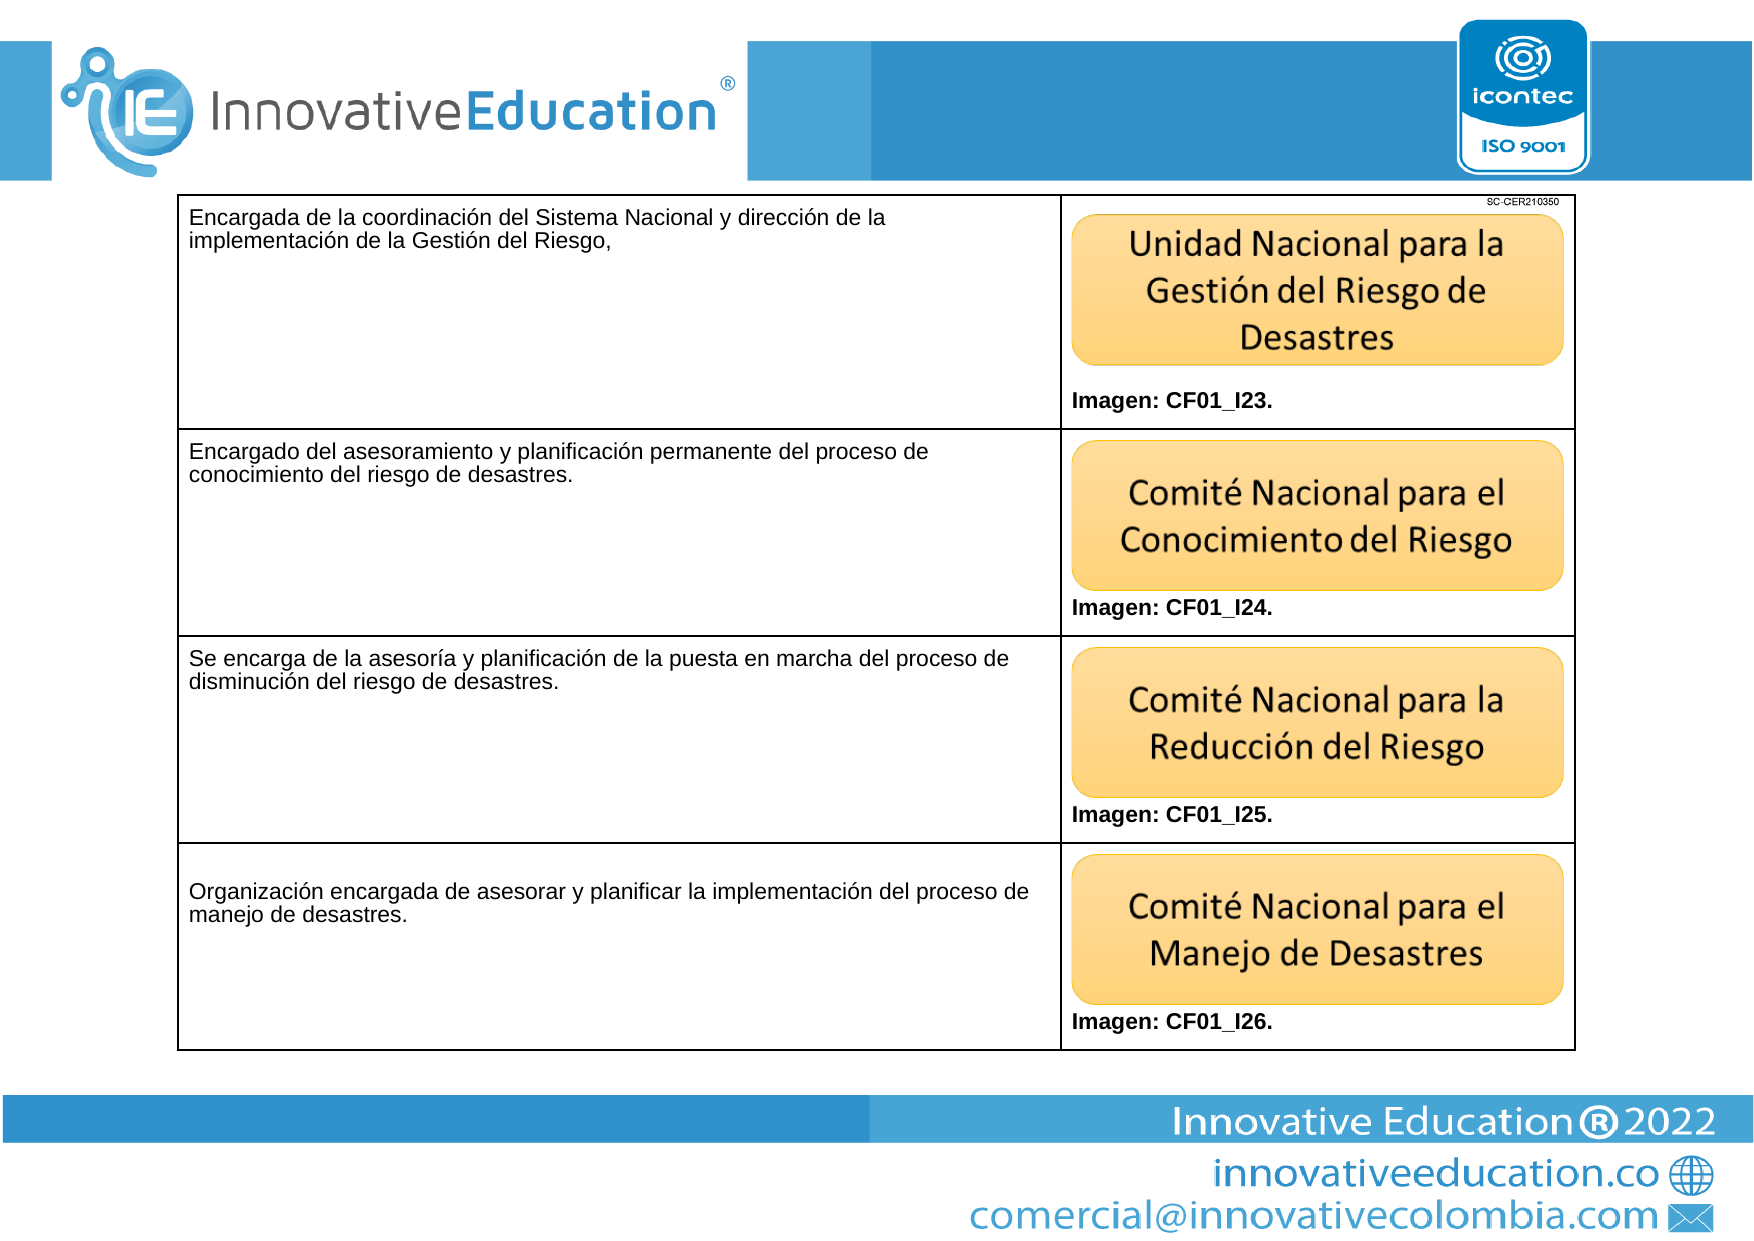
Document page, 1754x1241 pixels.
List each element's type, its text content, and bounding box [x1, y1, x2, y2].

table_cell Imagen: CF01_I25. [1062, 637, 1574, 842]
table_cell Imagen: CF01_I24. [1062, 430, 1574, 635]
table_cell Imagen: CF01_I26. [1062, 844, 1574, 1049]
picture [2, 1093, 1754, 1239]
table_cell Encargada de la coordinación del Sistema Nacional y dirección de la implementación de la Gestión del Riesgo, [179, 196, 1060, 428]
table_cell Se encarga de la asesoría y planificación de la puesta en marcha del proceso de disminución del riesgo de desastres. [179, 637, 1060, 842]
table_cell Organización encargada de asesorar y planificar la implementación del proceso de manejo de desastres. [179, 844, 1060, 1049]
picture [1071, 440, 1564, 591]
table_cell Encargado del asesoramiento y planificación permanente del proceso de conocimiento del riesgo de desastres. [179, 430, 1060, 635]
picture [1071, 647, 1564, 798]
picture [0, 17, 1752, 208]
table_cell Imagen: CF01_I23. [1062, 196, 1574, 428]
picture [1071, 206, 1564, 384]
picture [1071, 854, 1564, 1005]
